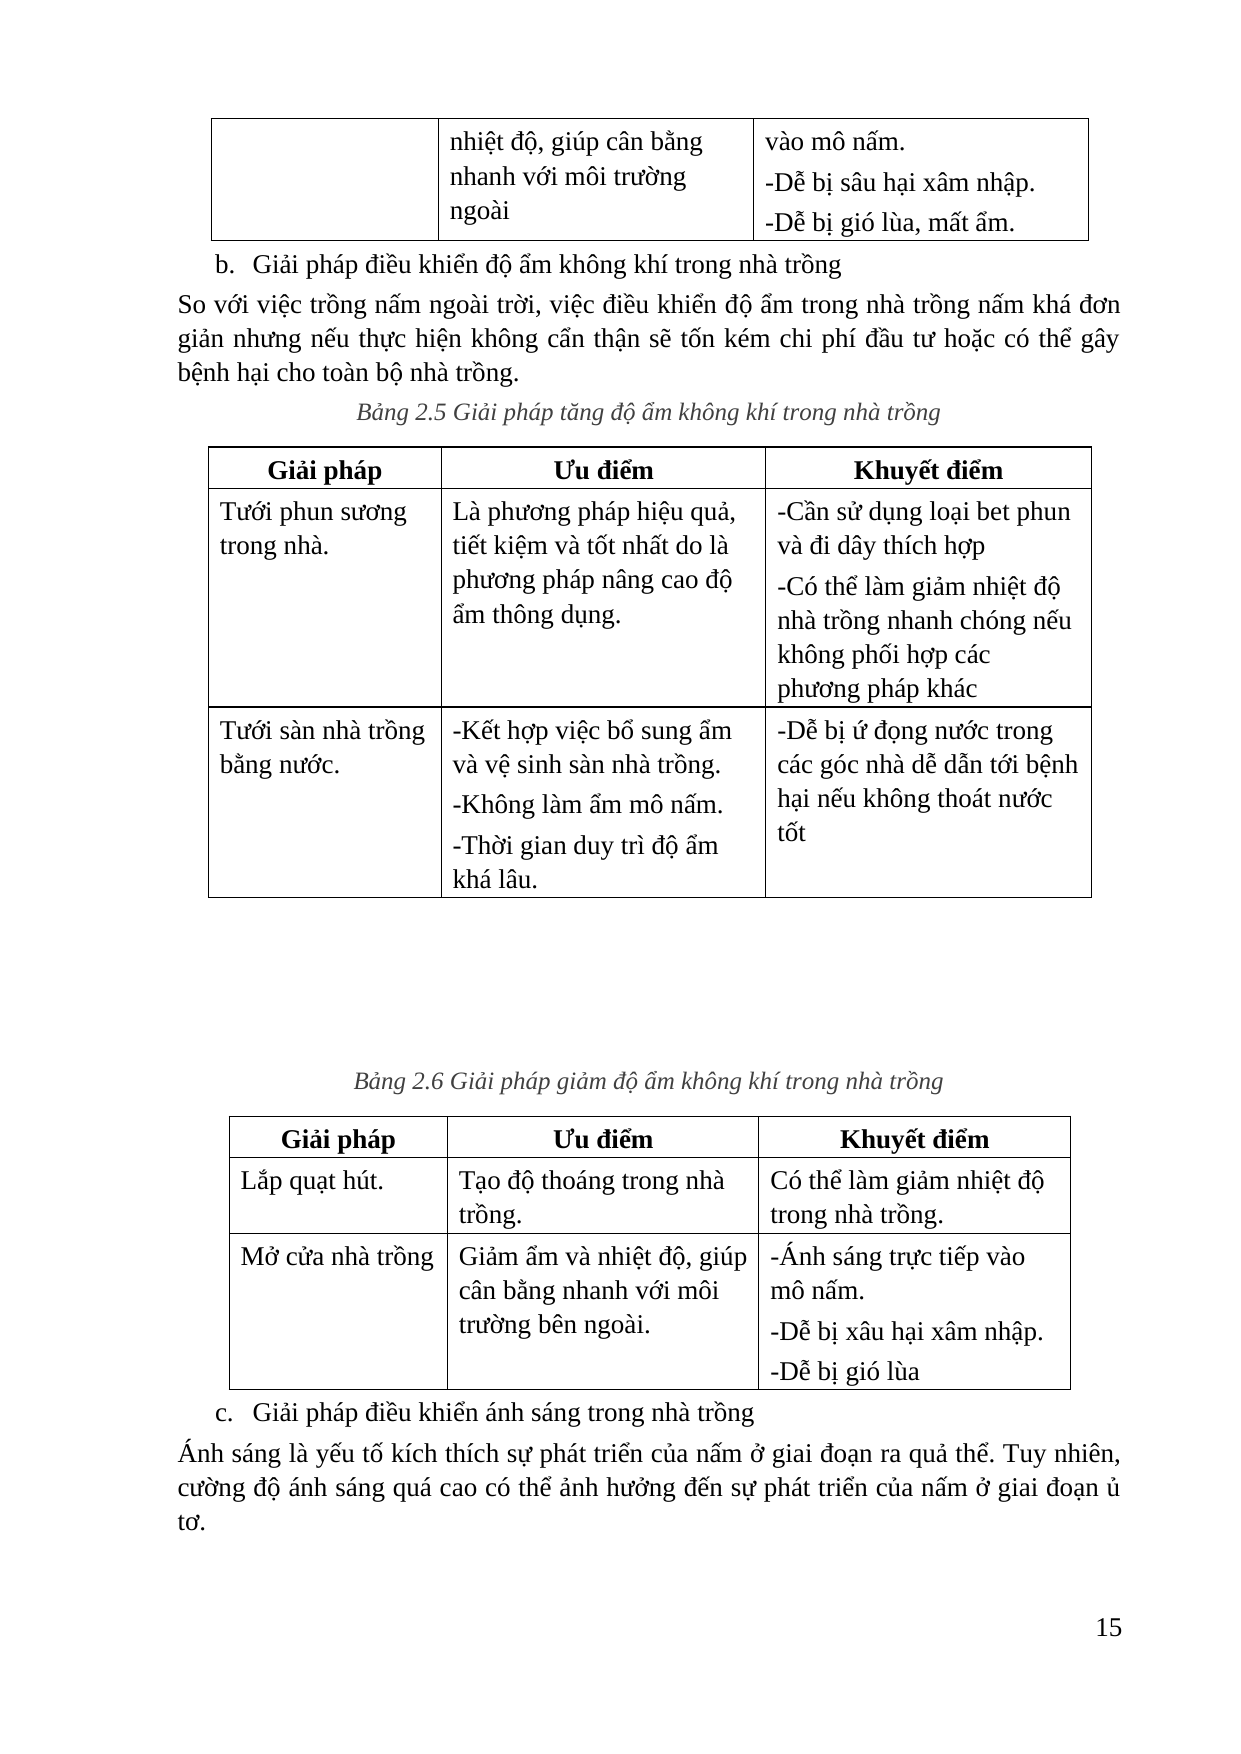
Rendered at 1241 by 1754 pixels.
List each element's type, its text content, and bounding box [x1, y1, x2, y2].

table_header Khuyết điểm [759, 1117, 1070, 1157]
table_header Giải pháp [230, 1117, 447, 1157]
text So với việc trồng nấm ngoài trời, việc điều khiển độ ẩm trong nhà trồng nấm khá đơn giản nhưng nếu thực hiện không cẩn thận sẽ tốn kém chi phí đầu tư hoặc có thể gây bệnh hại cho toàn bộ nhà trồng. [177, 288, 1122, 388]
table_cell -Cần sử dụng loại bet phun và đi dây thích hợp -Có thể làm giảm nhiệt độ nhà trồng nhanh chóng nếu không phối hợp các phương pháp khác [766, 489, 1091, 706]
table_header Giải pháp [209, 448, 441, 488]
table_header Khuyết điểm [766, 448, 1091, 488]
table_cell Tưới phun sương trong nhà. [209, 489, 441, 706]
list Giải pháp điều khiển ánh sáng trong nhà trồng [215, 1396, 1122, 1428]
table_cell Mở cửa nhà trồng [230, 1234, 447, 1389]
table_cell Tưới sàn nhà trồng bằng nước. [209, 708, 441, 897]
table_header Ưu điểm [442, 448, 765, 488]
text Bảng 2.5 Giải pháp tăng độ ẩm không khí trong nhà trồng [177, 397, 1122, 426]
table_cell -Kết hợp việc bổ sung ẩm và vệ sinh sàn nhà trồng. -Không làm ẩm mô nấm. -Thời gian duy trì độ ẩm khá lâu. [442, 708, 765, 897]
table_cell Lắp quạt hút. [230, 1158, 447, 1233]
table_cell Tạo độ thoáng trong nhà trồng. [448, 1158, 758, 1233]
text Ánh sáng là yếu tố kích thích sự phát triển của nấm ở giai đoạn ra quả thể. Tuy nhiên, cường độ ánh sáng quá cao có thể ảnh hưởng đến sự phát triển của nấm ở giai đoạn ủ tơ. [177, 1437, 1122, 1536]
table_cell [212, 119, 438, 240]
table_header Ưu điểm [448, 1117, 758, 1157]
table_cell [439, 119, 753, 240]
table_cell Là phương pháp hiệu quả, tiết kiệm và tốt nhất do là phương pháp nâng cao độ ẩm thông dụng. [442, 489, 765, 706]
table_cell -Ánh sáng trực tiếp vào mô nấm. -Dễ bị xâu hại xâm nhập. -Dễ bị gió lùa [759, 1234, 1070, 1389]
text Bảng 2.6 Giải pháp giảm độ ẩm không khí trong nhà trồng [177, 1066, 1122, 1095]
list Giải pháp điều khiển độ ẩm không khí trong nhà trồng [215, 248, 1122, 279]
table_cell Giảm ẩm và nhiệt độ, giúp cân bằng nhanh với môi trường bên ngoài. [448, 1234, 758, 1389]
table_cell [754, 119, 1088, 240]
table_cell Có thể làm giảm nhiệt độ trong nhà trồng. [759, 1158, 1070, 1233]
table_cell -Dễ bị ứ đọng nước trong các góc nhà dễ dẫn tới bệnh hại nếu không thoát nước tốt [766, 708, 1091, 897]
